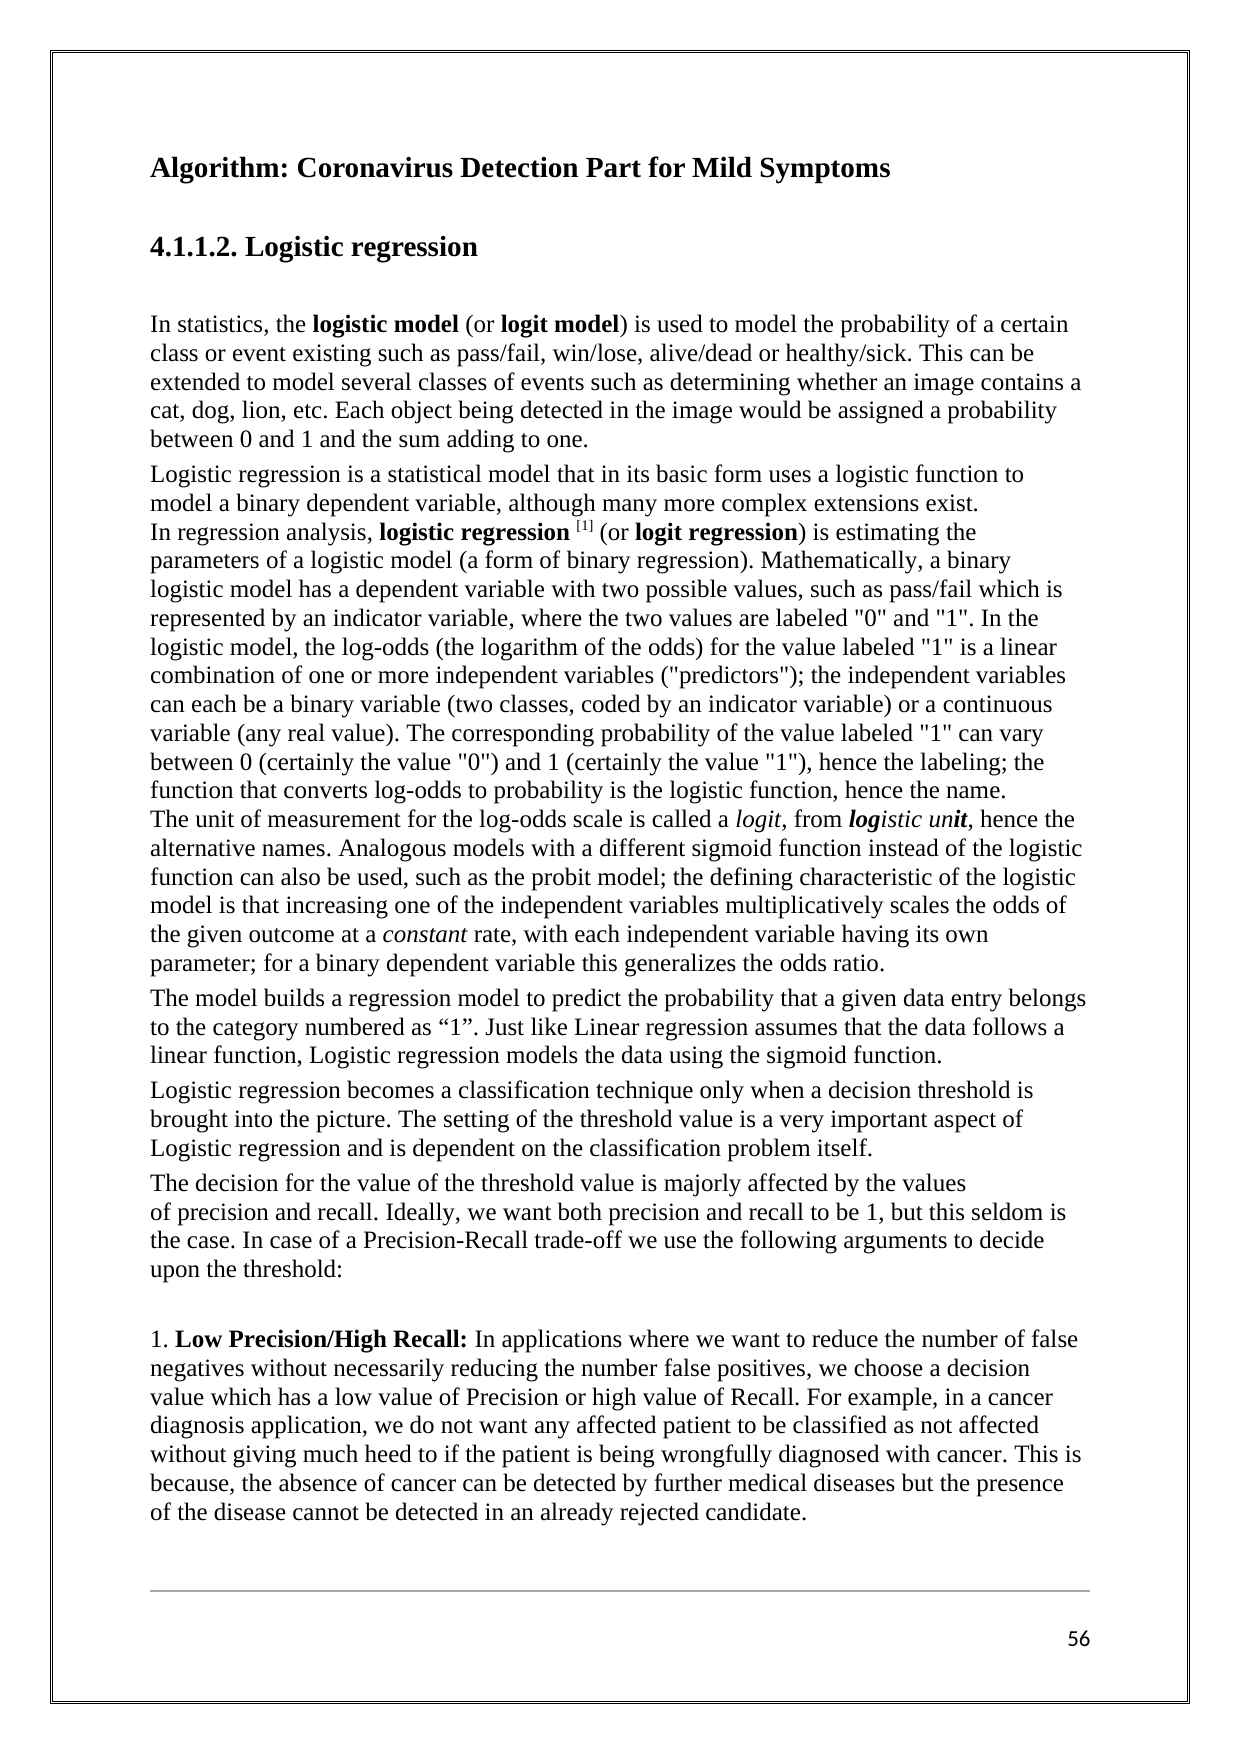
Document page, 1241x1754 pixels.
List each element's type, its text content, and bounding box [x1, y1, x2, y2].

text Logistic regression becomes a classification technique only when a decision threshold is brought into the picture. The setting of the threshold value is a very important aspect of Logistic regression and is dependent on the classification problem itself. [150, 1075, 1090, 1162]
text The model builds a regression model to predict the probability that a given data entry belongs to the category numbered as “1”. Just like Linear regression assumes that the data follows a linear function, Logistic regression models the data using the sigmoid function. [150, 983, 1090, 1069]
text Logistic regression is a statistical model that in its basic form uses a logistic function to model a binary dependent variable, although many more complex extensions exist. In regression analysis, logistic regression [1] (or logit regression) is estimating the parameters of a logistic model (a form of binary regression). Mathematically, a binary logistic model has a dependent variable with two possible values, such as pass/fail which is represented by an indicator variable, where the two values are labeled "0" and "1". In the logistic model, the log-odds (the logarithm of the odds) for the value labeled "1" is a linear combination of one or more independent variables ("predictors"); the independent variables can each be a binary variable (two classes, coded by an indicator variable) or a continuous variable (any real value). The corresponding probability of the value labeled "1" can vary between 0 (certainly the value "0") and 1 (certainly the value "1"), hence the labeling; the function that converts log-odds to probability is the logistic function, hence the name. The unit of measurement for the log-odds scale is called a logit, from logistic unit, hence the alternative names. Analogous models with a different sigmoid function instead of the logistic function can also be used, such as the probit model; the defining characteristic of the logistic model is that increasing one of the independent variables multiplicatively scales the odds of the given outcome at a constant rate, with each independent variable having its own parameter; for a binary dependent variable this generalizes the odds ratio. [150, 459, 1090, 977]
text In statistics, the logistic model (or logit model) is used to model the probability of a certain class or event existing such as pass/fail, win/lose, alive/dead or healthy/sick. This can be extended to model several classes of events such as determining whether an image contains a cat, dog, lion, etc. Each object being detected in the image would be assigned a probability between 0 and 1 and the sum adding to one. [150, 309, 1090, 453]
text The decision for the value of the threshold value is majorly affected by the values of precision and recall. Ideally, we want both precision and recall to be 1, but this seldom is the case. In case of a Precision-Recall trade-off we use the following arguments to decide upon the threshold: [150, 1168, 1090, 1283]
text 1. Low Precision/High Recall: In applications where we want to reduce the number of false negatives without necessarily reducing the number false positives, we choose a decision value which has a low value of Precision or high value of Recall. For example, in a cancer diagnosis application, we do not want any affected patient to be classified as not affected without giving much heed to if the patient is being wrongfully diagnosed with cancer. This is because, the absence of cancer can be detected by further medical diseases but the presence of the disease cannot be detected in an already rejected candidate. [150, 1324, 1090, 1590]
text Algorithm: Coronavirus Detection Part for Mild Symptoms [150, 150, 1090, 183]
text 4.1.1.2. Logistic regression [150, 229, 1090, 263]
